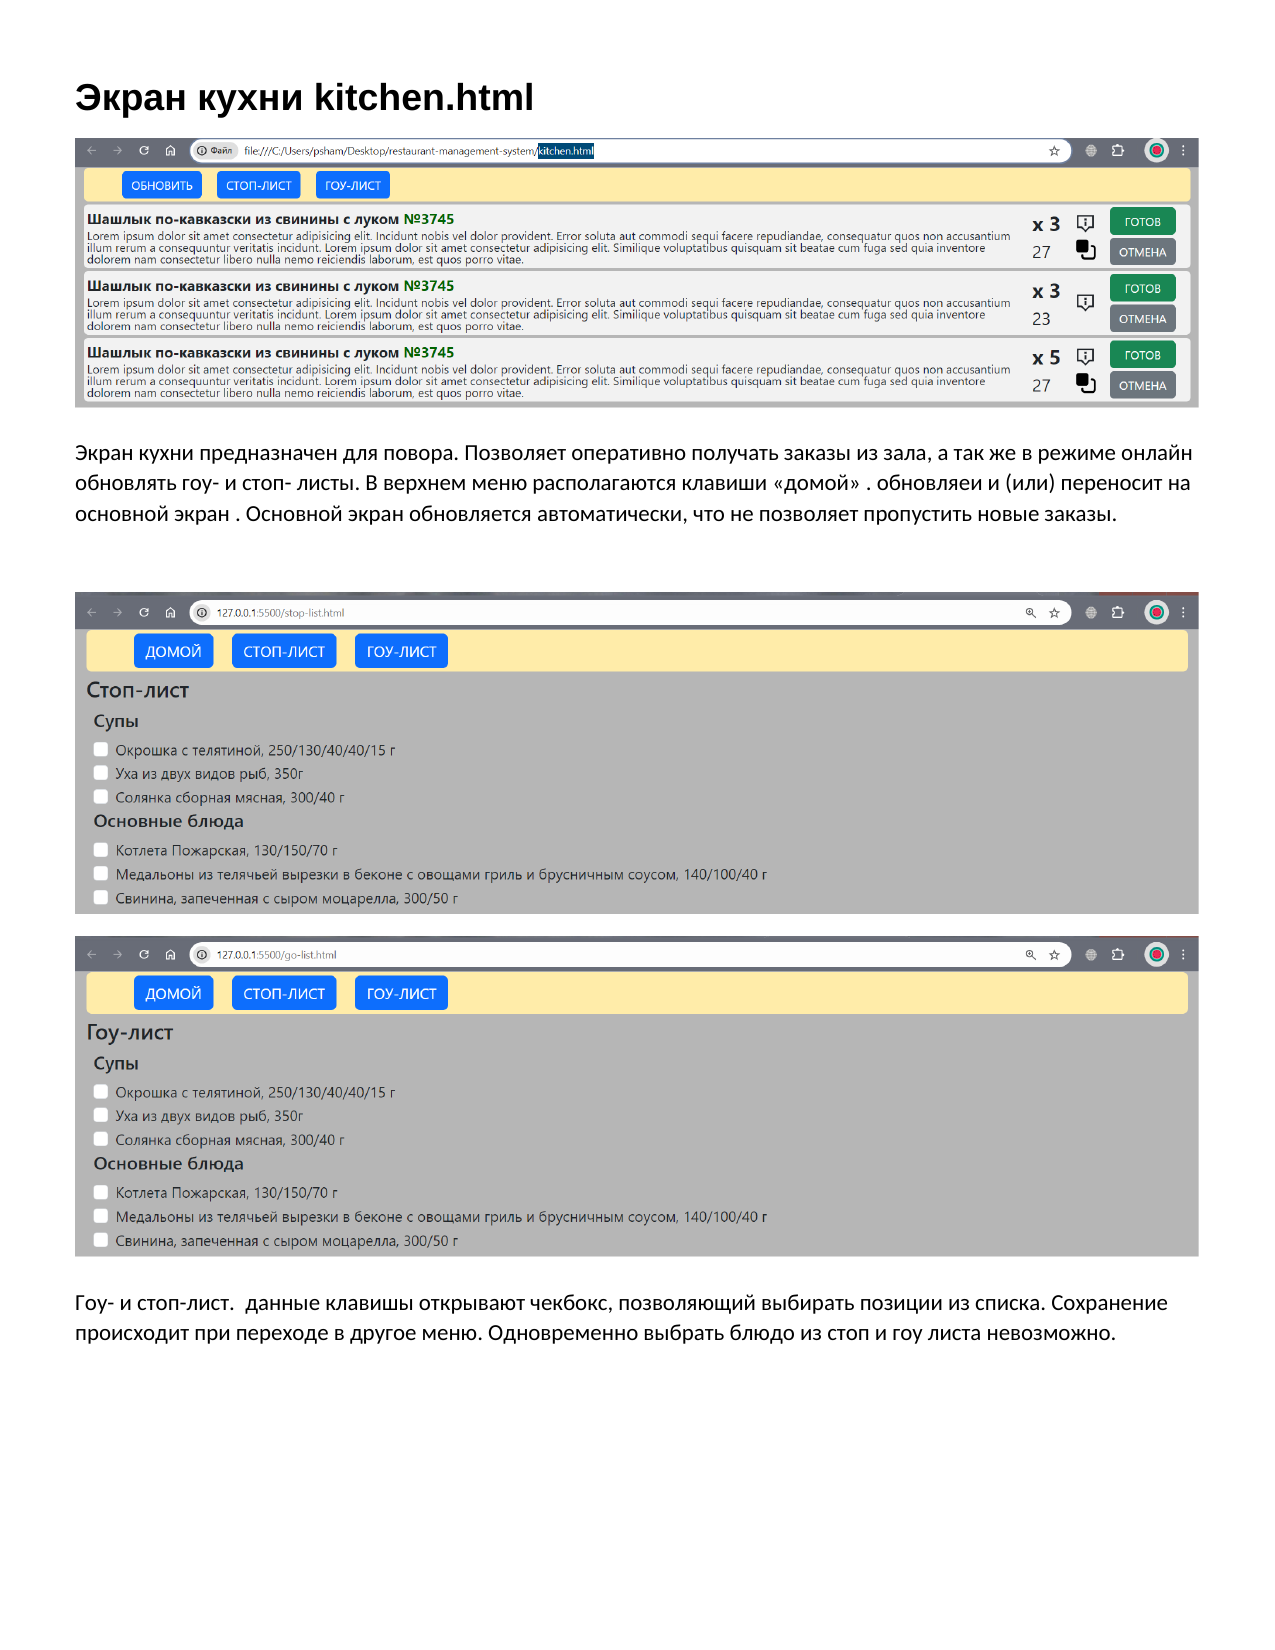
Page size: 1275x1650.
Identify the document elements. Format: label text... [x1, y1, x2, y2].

picture [75, 138, 1199, 420]
text Экран кухни предназначен для повора. Позволяет оперативно получать заказы из зала, а так же в режиме онлайн обновлять гоу- и стоп- листы. В верхнем меню располагаются клавиши «домой» . обновляеи и (или) переносит на основной экран . Основной экран обновляется автоматически, что не позволяет пропустить новые заказы. [75, 438, 1200, 527]
text Гоу- и стоп-лист. данные клавишы открывают чекбокс, позволяющий выбирать позиции из списка. Сохранение происходит при переходе в другое меню. Одновременно выбрать блюдо из стоп и гоу листа невозможно. [75, 1288, 1200, 1346]
picture [75, 592, 1199, 918]
text Экран кухни kitchen.html [75, 75, 1200, 118]
picture [75, 936, 1199, 1269]
